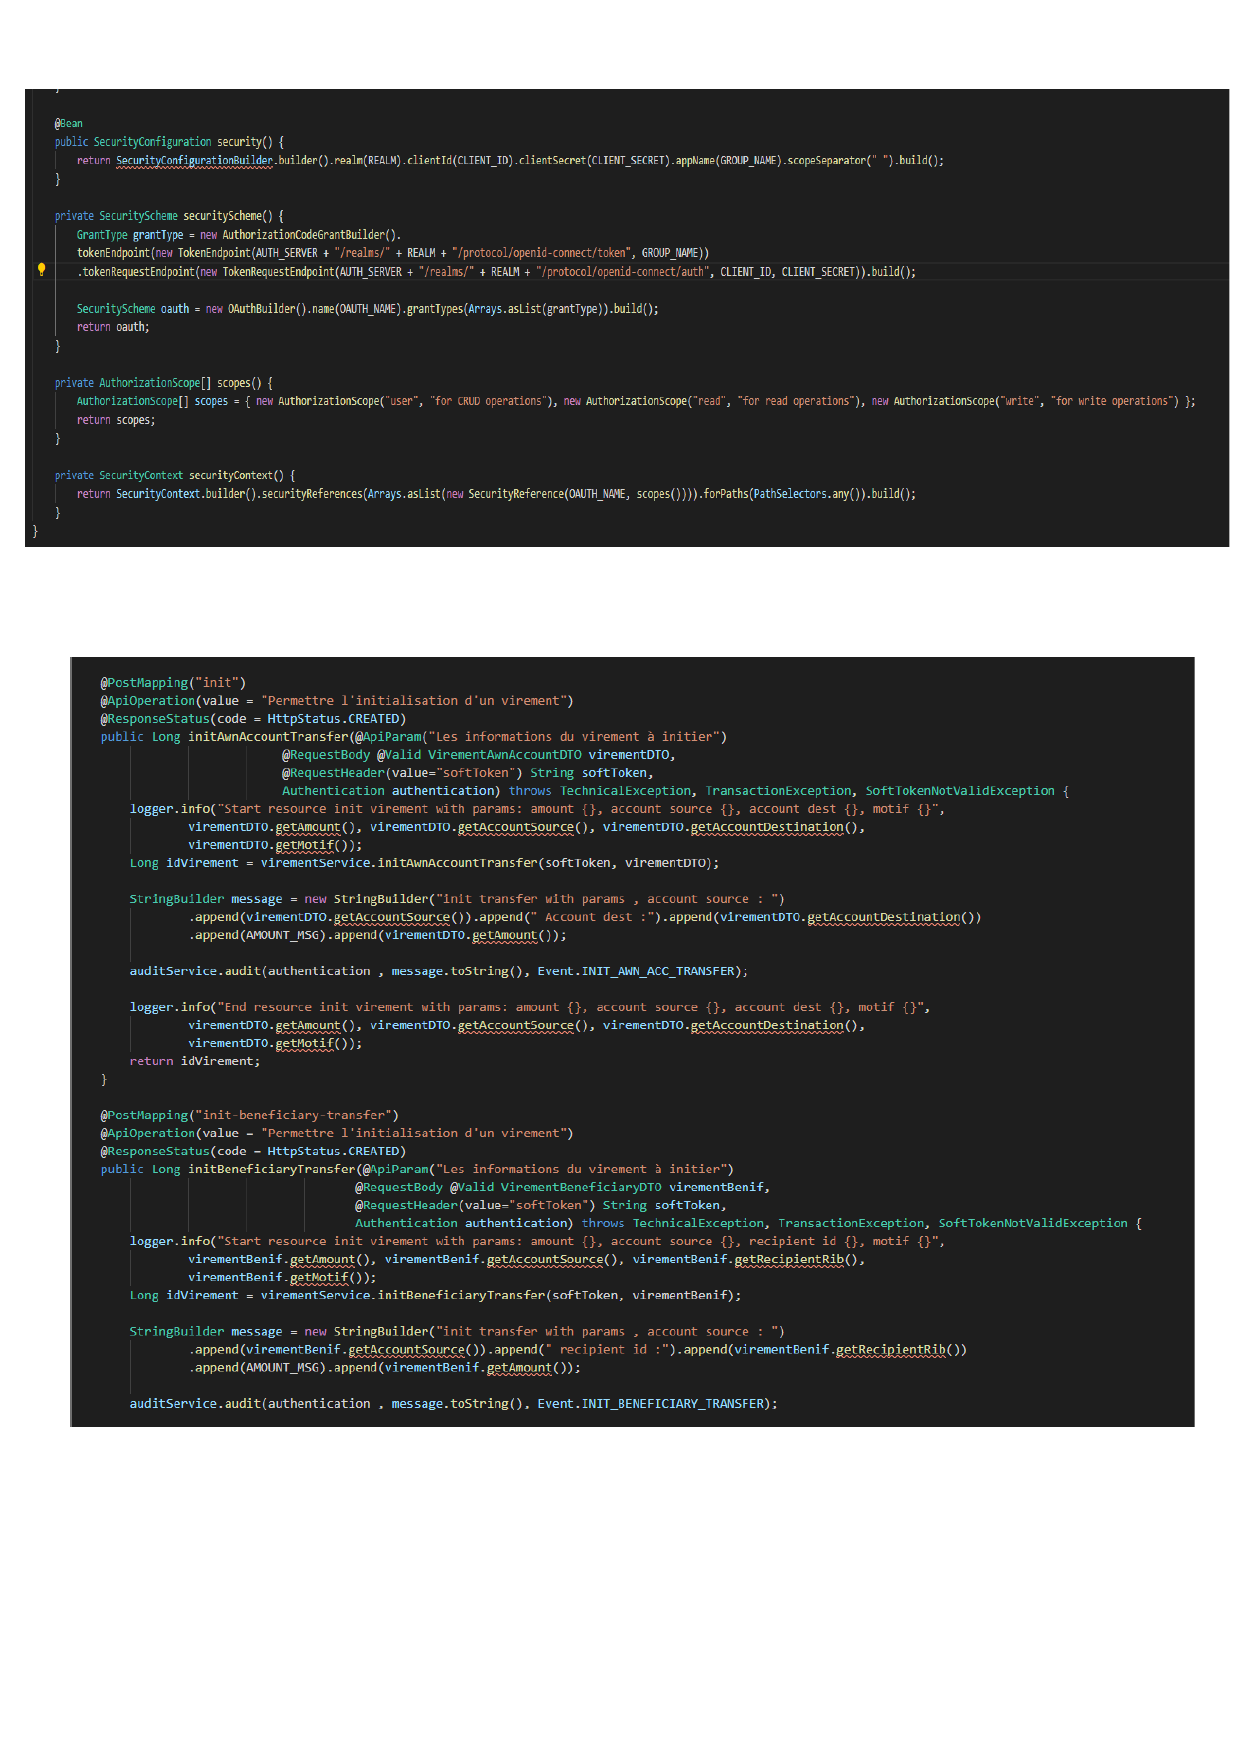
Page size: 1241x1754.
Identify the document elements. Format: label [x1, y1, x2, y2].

picture [70, 657, 1195, 1427]
picture [25, 89, 1230, 547]
